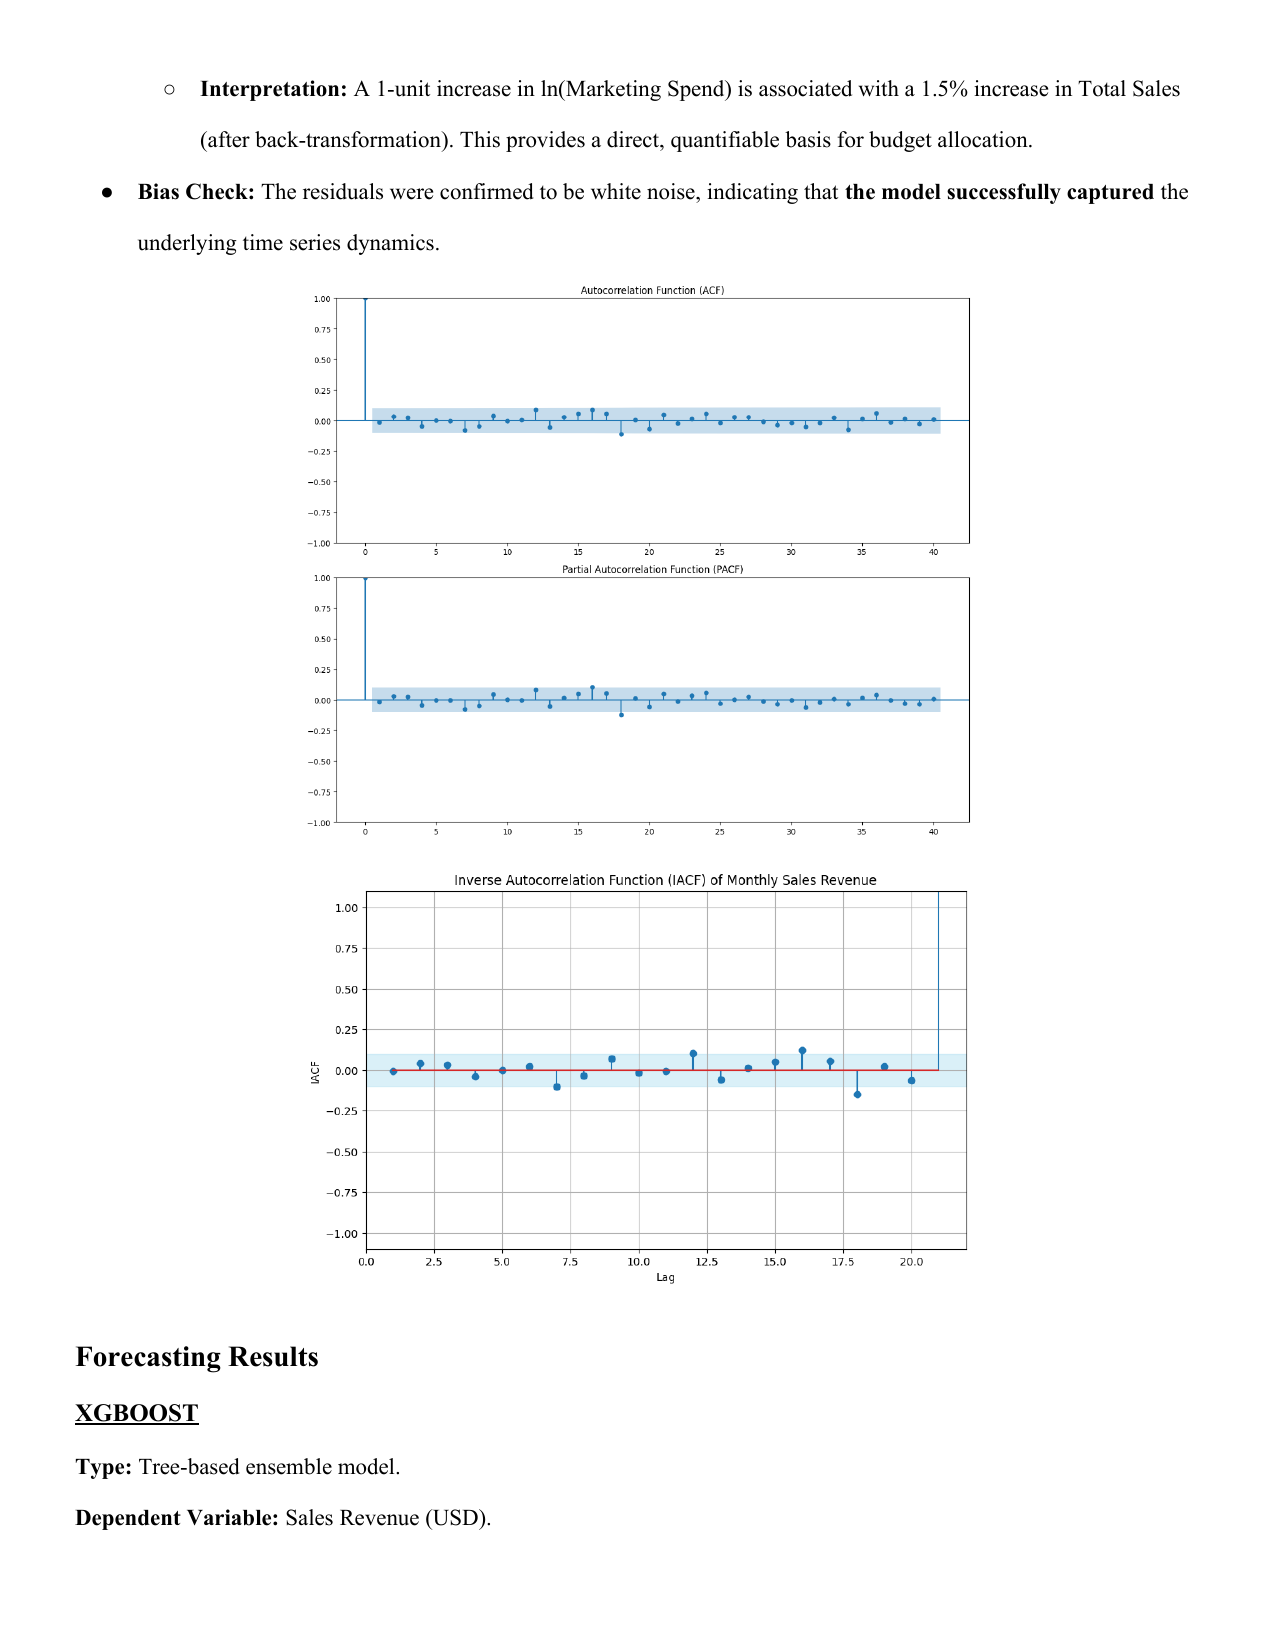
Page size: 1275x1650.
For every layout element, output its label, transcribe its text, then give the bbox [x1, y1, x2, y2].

text Type: Tree-based ensemble model. [75, 1454, 1200, 1479]
subtitle Forecasting Results [75, 1341, 1200, 1373]
picture [302, 866, 973, 1290]
text Dependent Variable: Sales Revenue (USD). [75, 1504, 1200, 1530]
list Interpretation: A 1-unit increase in ln(Marketing Spend) is associated with a 1.5% increase in Total Sales (after back-transformation). This provides a direct, quantifiable basis for budget allocation. [162, 75, 1200, 152]
picture [301, 280, 974, 841]
list Bias Check: The residuals were confirmed to be white noise, indicating that the model successfully captured the underlying time series dynamics. [100, 178, 1200, 255]
subtitle XGBOOST [75, 1399, 1200, 1427]
